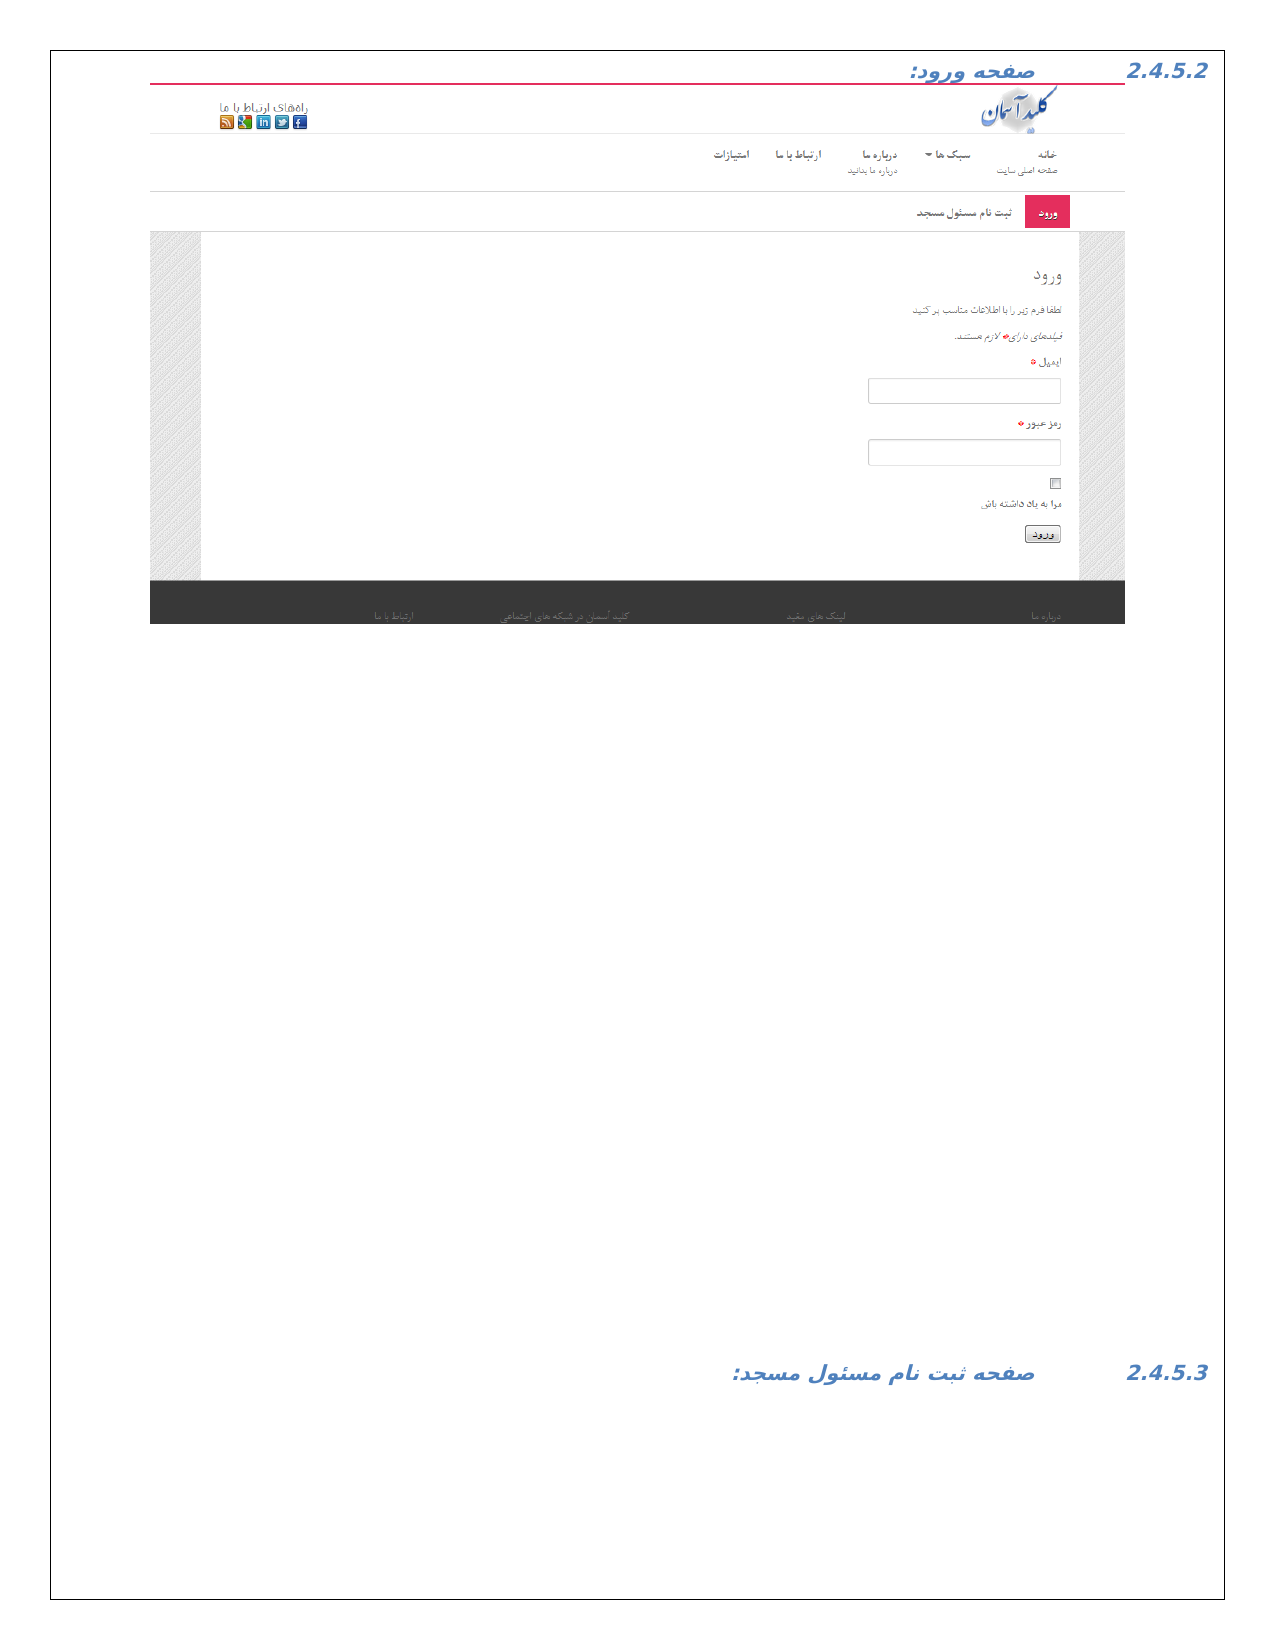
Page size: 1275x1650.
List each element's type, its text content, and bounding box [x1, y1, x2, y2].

picture [150, 83, 1125, 624]
subtitle صفحه ورود: [150, 59, 1125, 83]
subtitle صفحه ثبت نام مسئول مسجد: [150, 1361, 1125, 1385]
